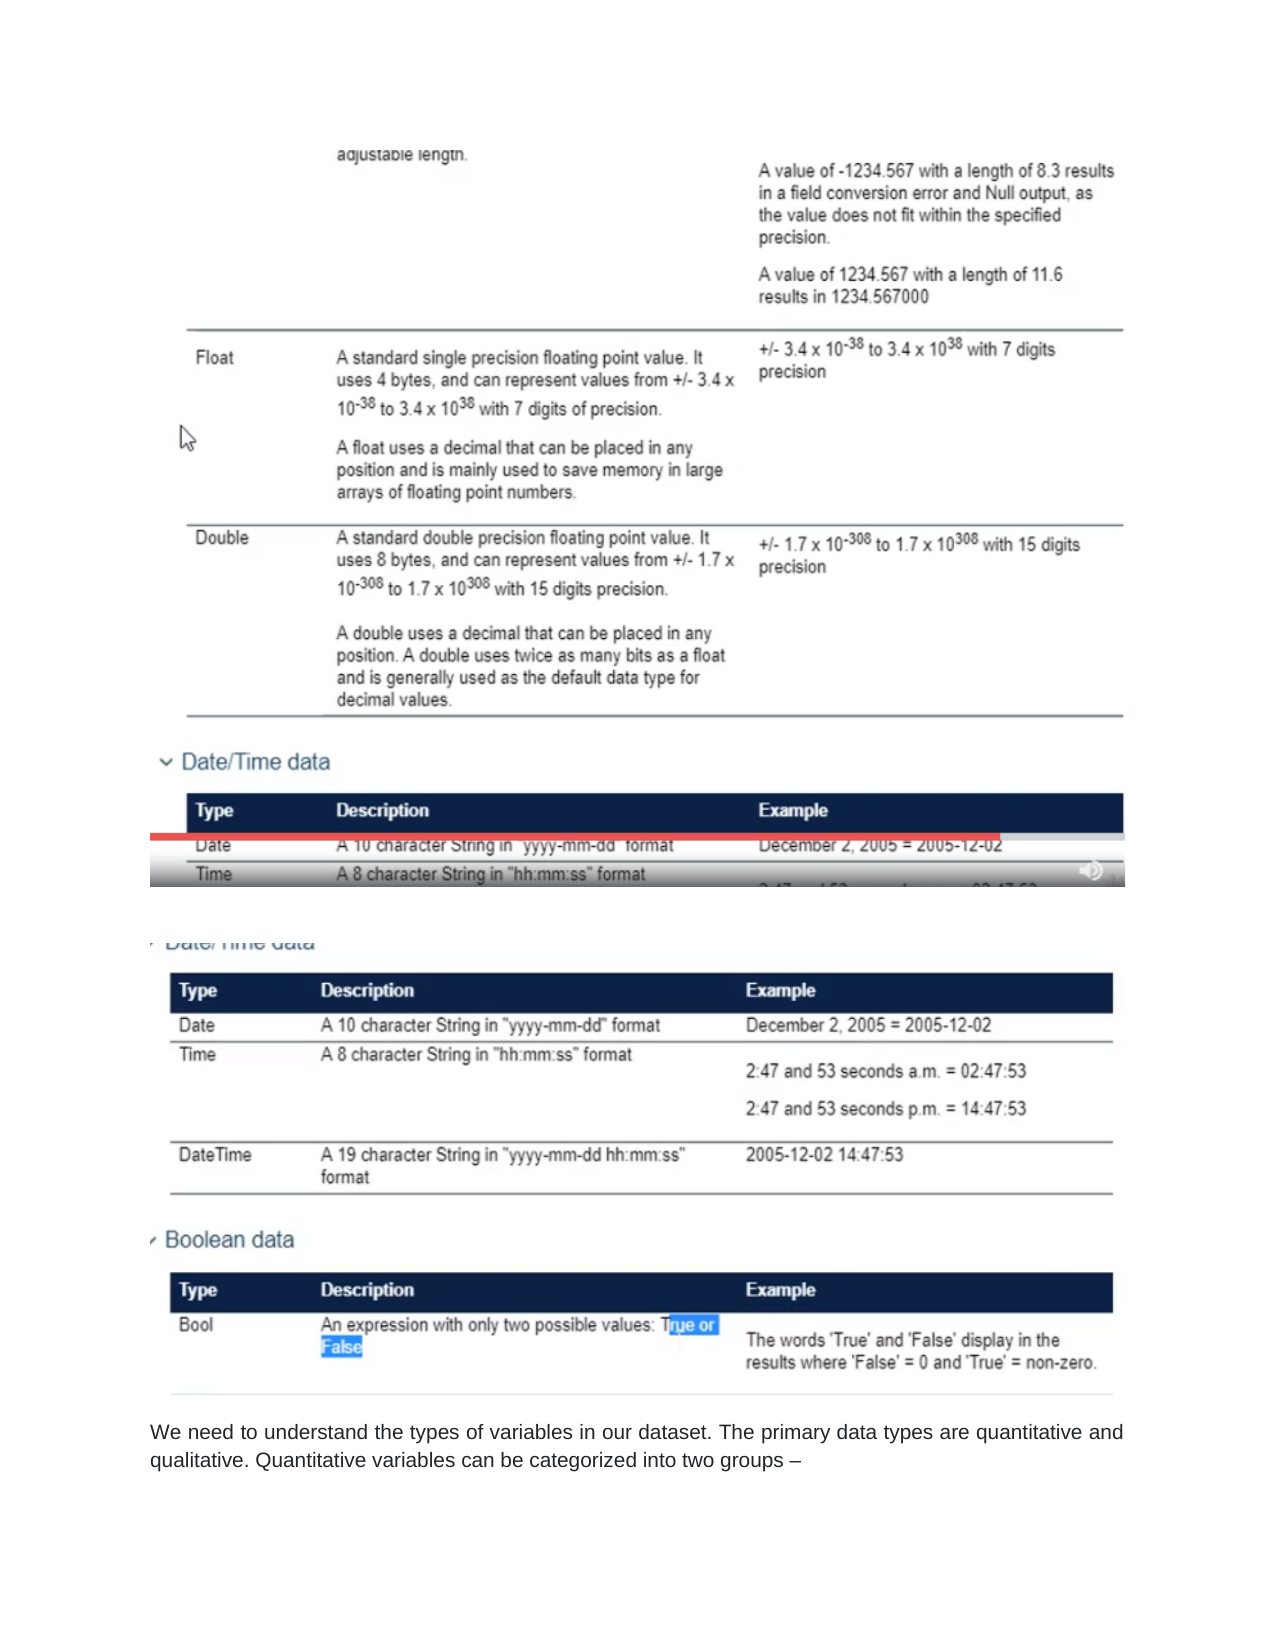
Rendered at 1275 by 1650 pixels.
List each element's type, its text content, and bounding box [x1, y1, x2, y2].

picture [150, 150, 1125, 887]
text We need to understand the types of variables in our dataset. The primary data types are quantitative and qualitative. Quantitative variables can be categorized into two groups – [150, 1444, 1125, 1471]
picture [150, 943, 1125, 1395]
